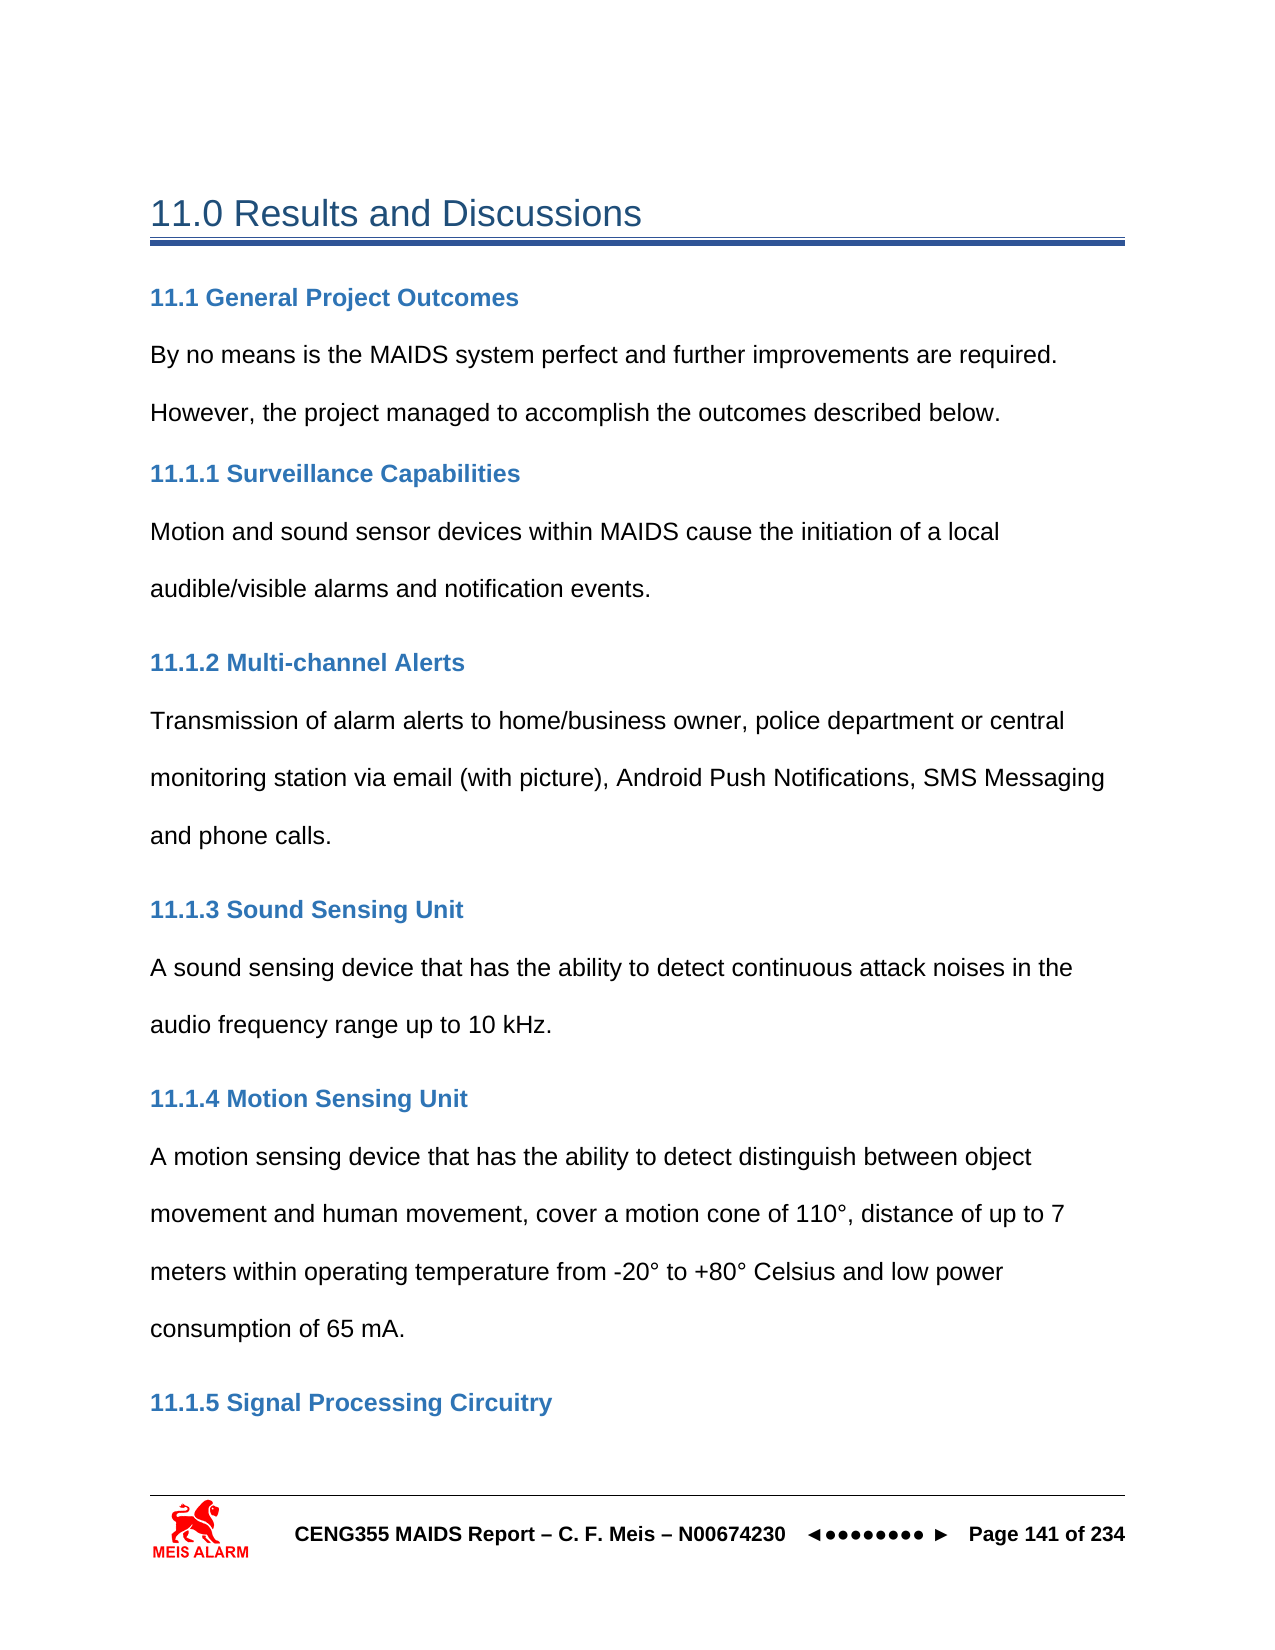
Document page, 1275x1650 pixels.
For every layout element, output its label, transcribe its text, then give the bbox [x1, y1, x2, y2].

text A motion sensing device that has the ability to detect distinguish between object movement and human movement, cover a motion cone of 110°, distance of up to 7 meters within operating temperature from -20° to +80° Celsius and low power consumption of 65 mA. [150, 1142, 1125, 1343]
subtitle 11.1.3 Sound Sensing Unit [150, 895, 1125, 924]
text Transmission of alarm alerts to home/business owner, police department or central monitoring station via email (with picture), Android Push Notifications, SMS Messaging and phone calls. [150, 706, 1125, 850]
subtitle 11.1.1 Surveillance Capabilities [150, 459, 1125, 488]
subtitle 11.1 General Project Outcomes [150, 283, 1125, 311]
subtitle 11.1.4 Motion Sensing Unit [150, 1084, 1125, 1113]
subtitle 11.1.2 Multi-channel Alerts [150, 648, 1125, 677]
subtitle 11.0 Results and Discussions [150, 192, 1125, 237]
subtitle 11.1.5 Signal Processing Circuitry [150, 1388, 1125, 1417]
picture [150, 1498, 253, 1561]
text By no means is the MAIDS system perfect and further improvements are required. However, the project managed to accomplish the outcomes described below. [150, 340, 1125, 426]
text Motion and sound sensor devices within MAIDS cause the initiation of a local audible/visible alarms and notification events. [150, 517, 1125, 603]
text A sound sensing device that has the ability to detect continuous attack noises in the audio frequency range up to 10 kHz. [150, 953, 1125, 1039]
